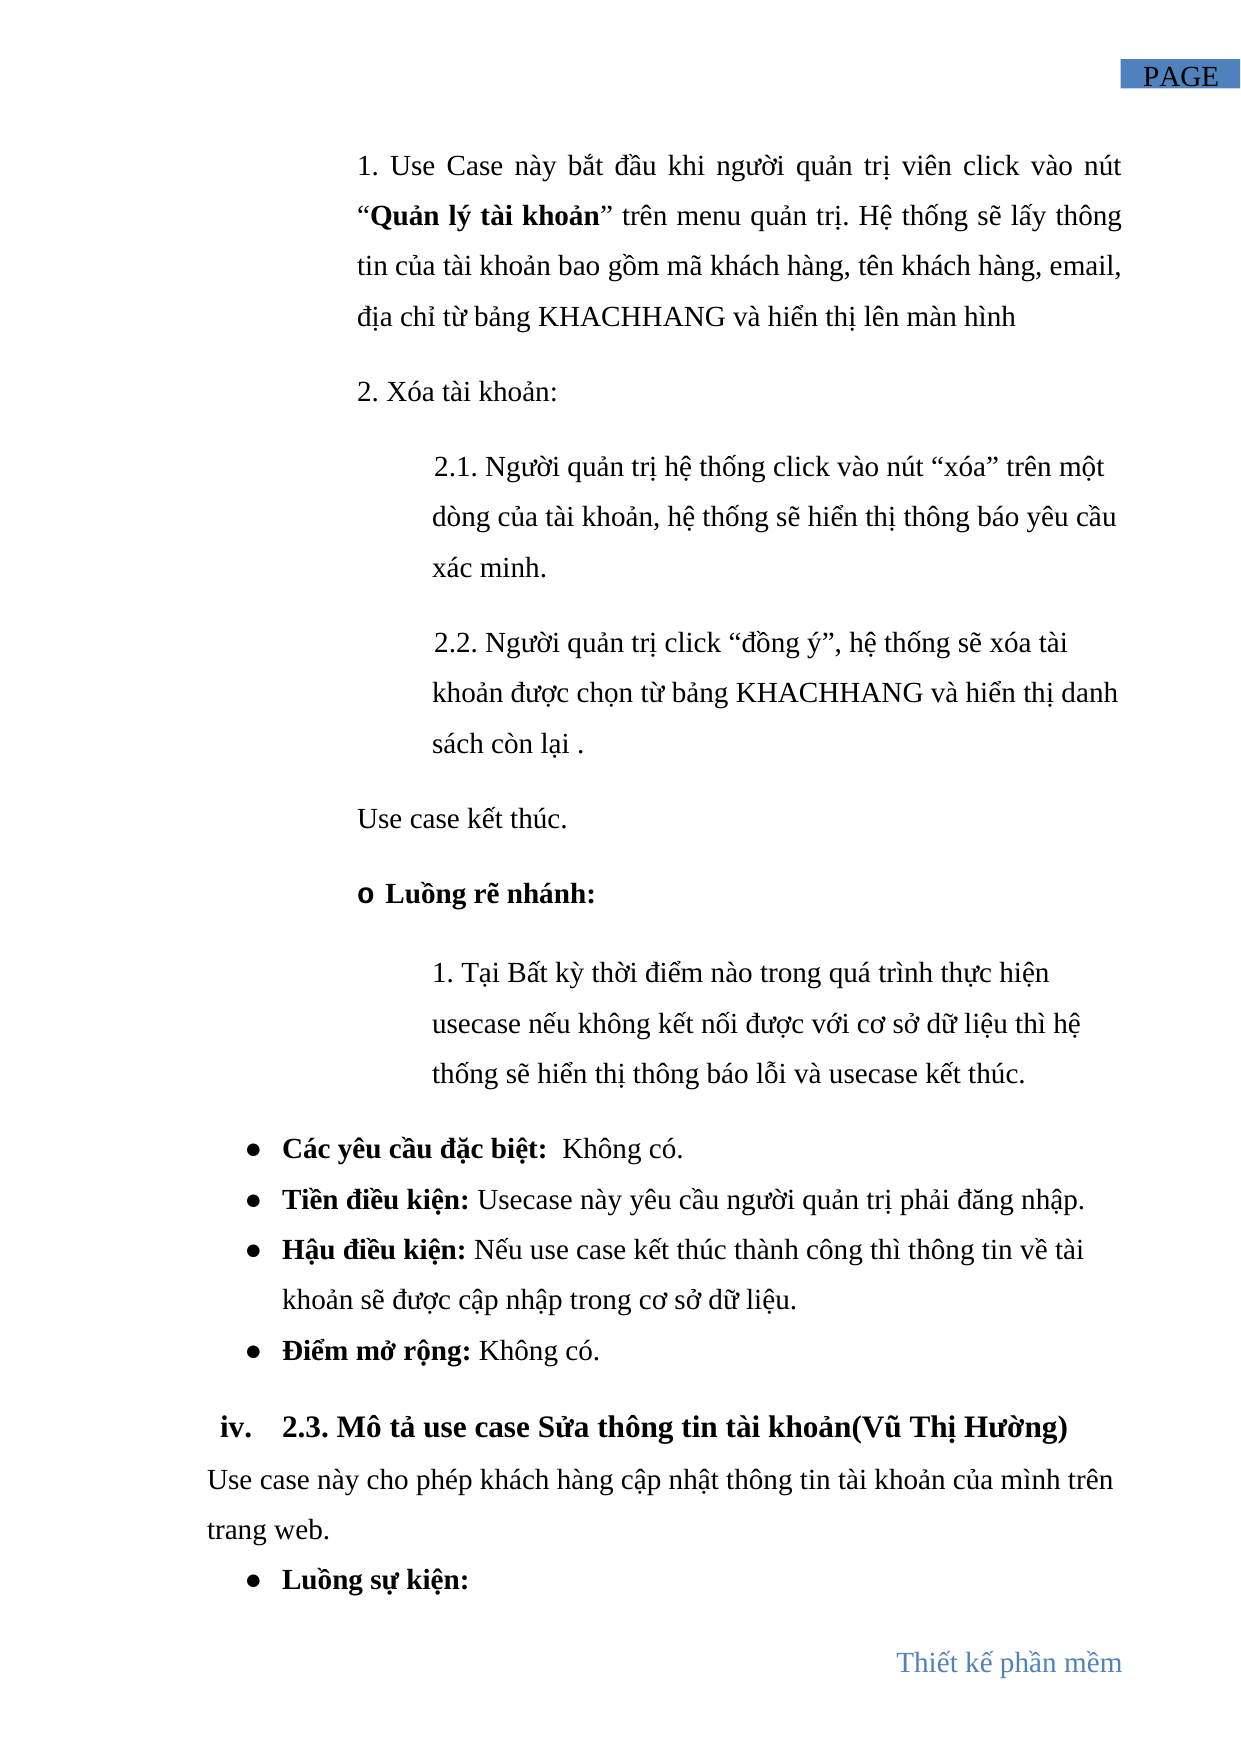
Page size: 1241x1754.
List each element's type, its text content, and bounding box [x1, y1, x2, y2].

list Luồng sự kiện: [244, 1562, 1122, 1596]
text Use case kết thúc. [282, 801, 1122, 835]
text o Luồng rẽ nhánh: [282, 876, 1122, 912]
text 2.1. Người quản trị hệ thống click vào nút “xóa” trên một dòng của tài khoản, hệ thống sẽ hiển thị thông báo yêu cầu xác minh. [432, 449, 1122, 583]
text 2.2. Người quản trị click “đồng ý”, hệ thống sẽ xóa tài khoản được chọn từ bảng KHACHHANG và hiển thị danh sách còn lại . [432, 625, 1122, 759]
text 1. Tại Bất kỳ thời điểm nào trong quá trình thực hiện usecase nếu không kết nối được với cơ sở dữ liệu thì hệ thống sẽ hiển thị thông báo lỗi và usecase kết thúc. [432, 956, 1122, 1090]
list Hậu điều kiện: Nếu use case kết thúc thành công thì thông tin về tài khoản sẽ được cập nhập trong cơ sở dữ liệu. [244, 1232, 1122, 1316]
list Điểm mở rộng: Không có. [244, 1333, 1122, 1366]
text Use case này cho phép khách hàng cập nhật thông tin tài khoản của mình trên trang web. [207, 1462, 1122, 1546]
list Các yêu cầu đặc biệt: Không có. [244, 1131, 1122, 1165]
list Tiền điều kiện: Usecase này yêu cầu người quản trị phải đăng nhập. [244, 1182, 1122, 1215]
text 2. Xóa tài khoản: [282, 374, 1122, 407]
subtitle 2.3. Mô tả use case Sửa thông tin tài khoản(Vũ Thị Hường) [252, 1408, 1122, 1444]
text 1. Use Case này bắt đầu khi người quản trị viên click vào nút “Quản lý tài khoản” trên menu quản trị. Hệ thống sẽ lấy thông tin của tài khoản bao gồm mã khách hàng, tên khách hàng, email, địa chỉ từ bảng KHACHHANG và hiển thị lên màn hình [357, 148, 1122, 332]
